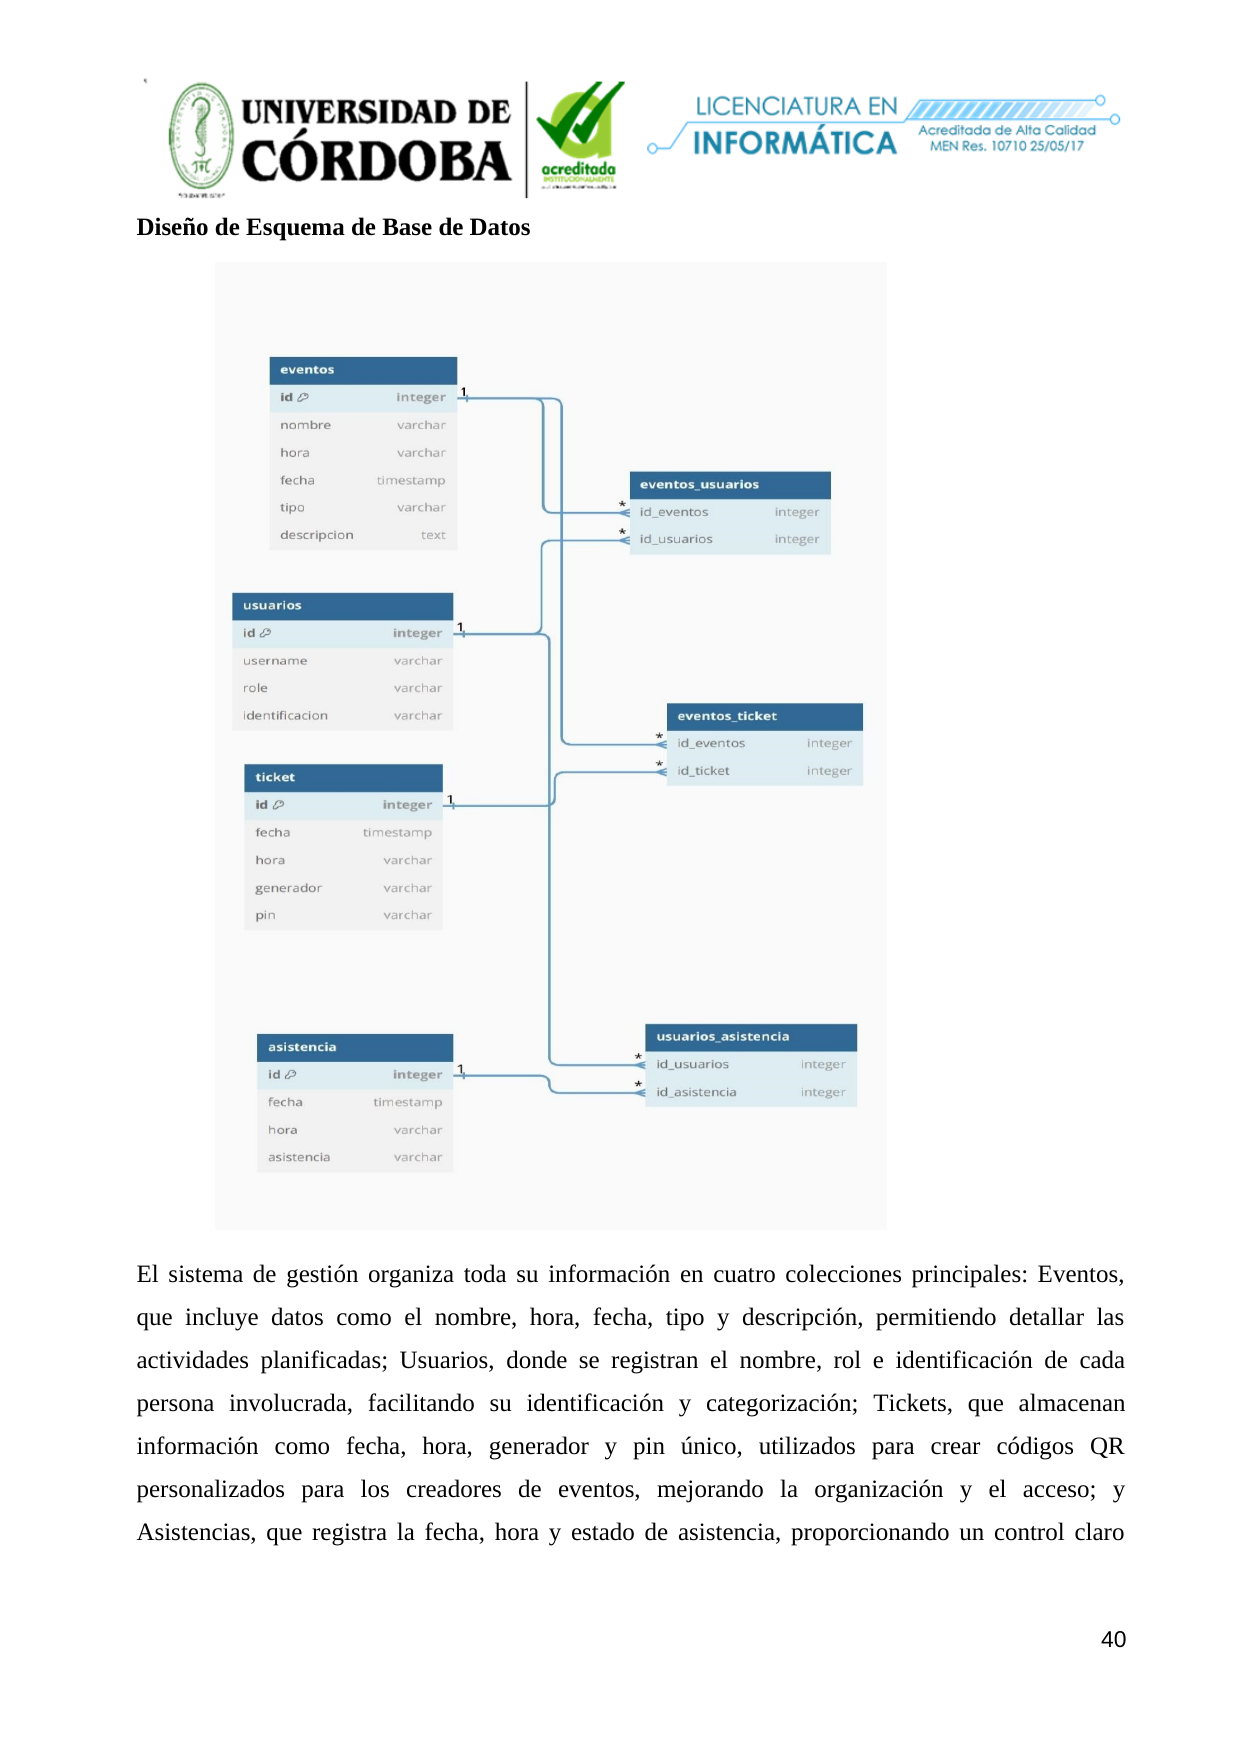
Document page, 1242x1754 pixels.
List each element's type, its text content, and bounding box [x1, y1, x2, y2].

picture [136, 52, 1127, 213]
picture [215, 262, 887, 1230]
text Diseño de Esquema de Base de Datos [136, 213, 1126, 241]
